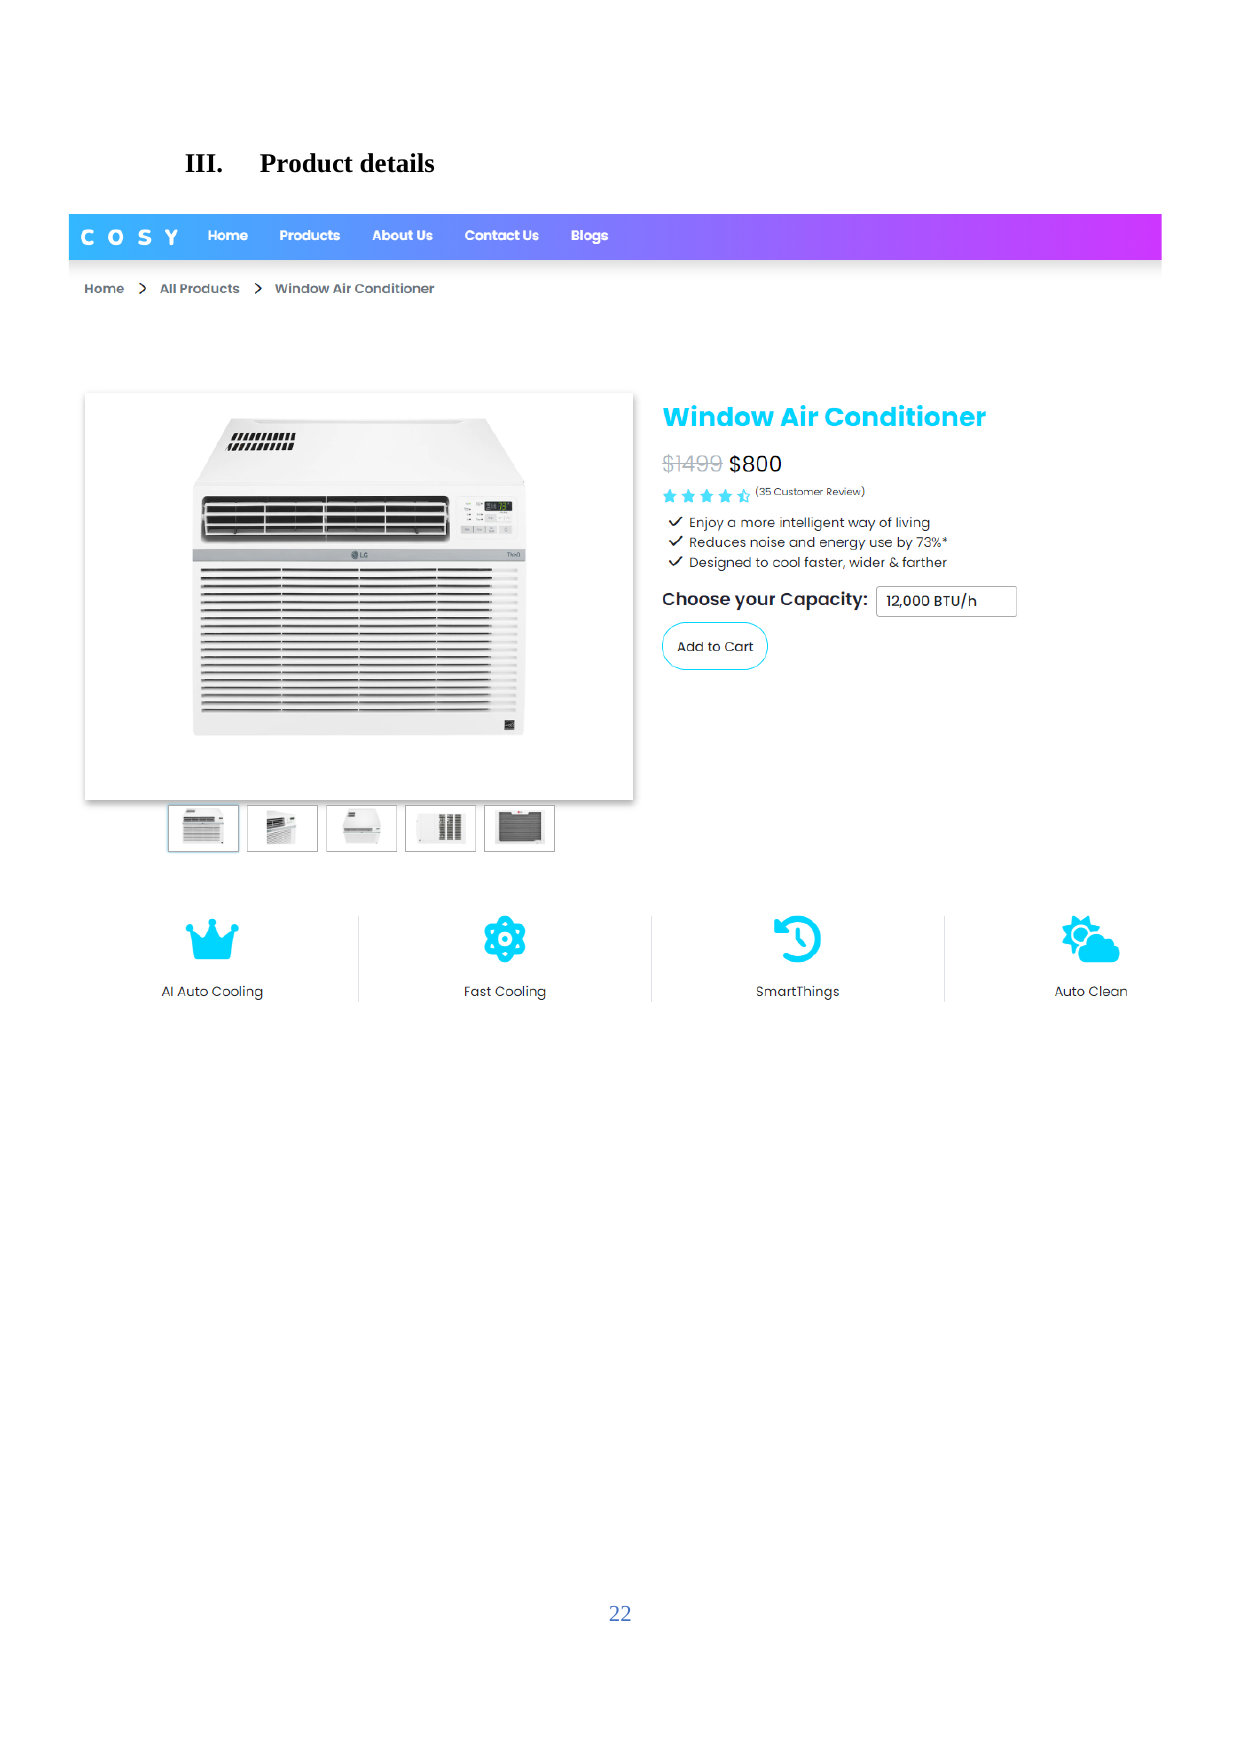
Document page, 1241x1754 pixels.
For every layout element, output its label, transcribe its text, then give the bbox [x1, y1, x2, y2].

list Product details [184, 147, 1093, 178]
picture [67, 214, 1162, 1005]
